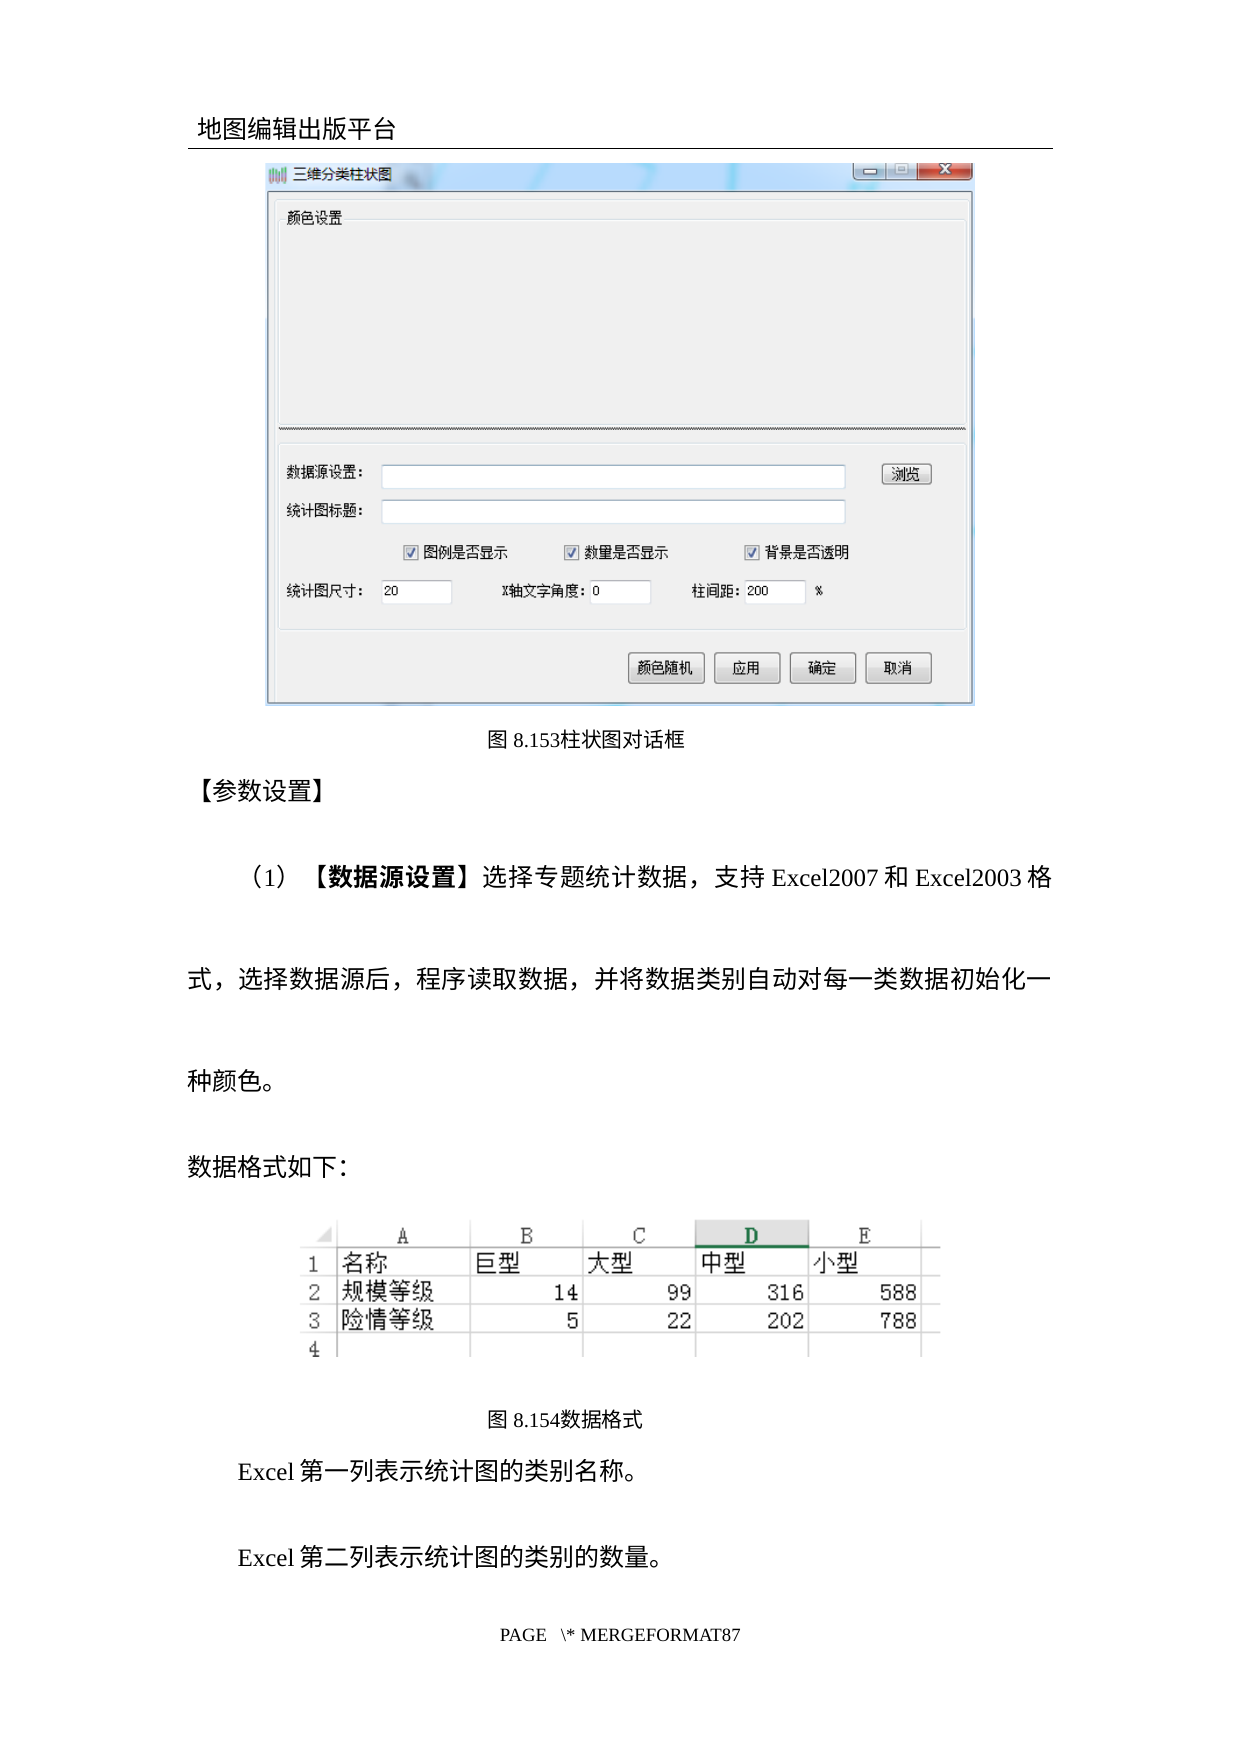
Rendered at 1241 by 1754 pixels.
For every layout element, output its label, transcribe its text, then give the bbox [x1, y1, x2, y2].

picture [265, 163, 975, 706]
picture [299, 1217, 941, 1357]
text 数据格式如下： [187, 1131, 1053, 1199]
text 【参数设置】 [187, 756, 1053, 823]
text Excel第二列表示统计图的类别的数量。 [187, 1522, 1053, 1589]
text Excel第一列表示统计图的类别名称。 [187, 1436, 1053, 1503]
text （1）【数据源设置】选择专题统计数据，支持Excel2007和Excel2003格式，选择数据源后，程序读取数据，并将数据类别自动对每一类数据初始化一种颜色。 [187, 842, 1053, 1113]
